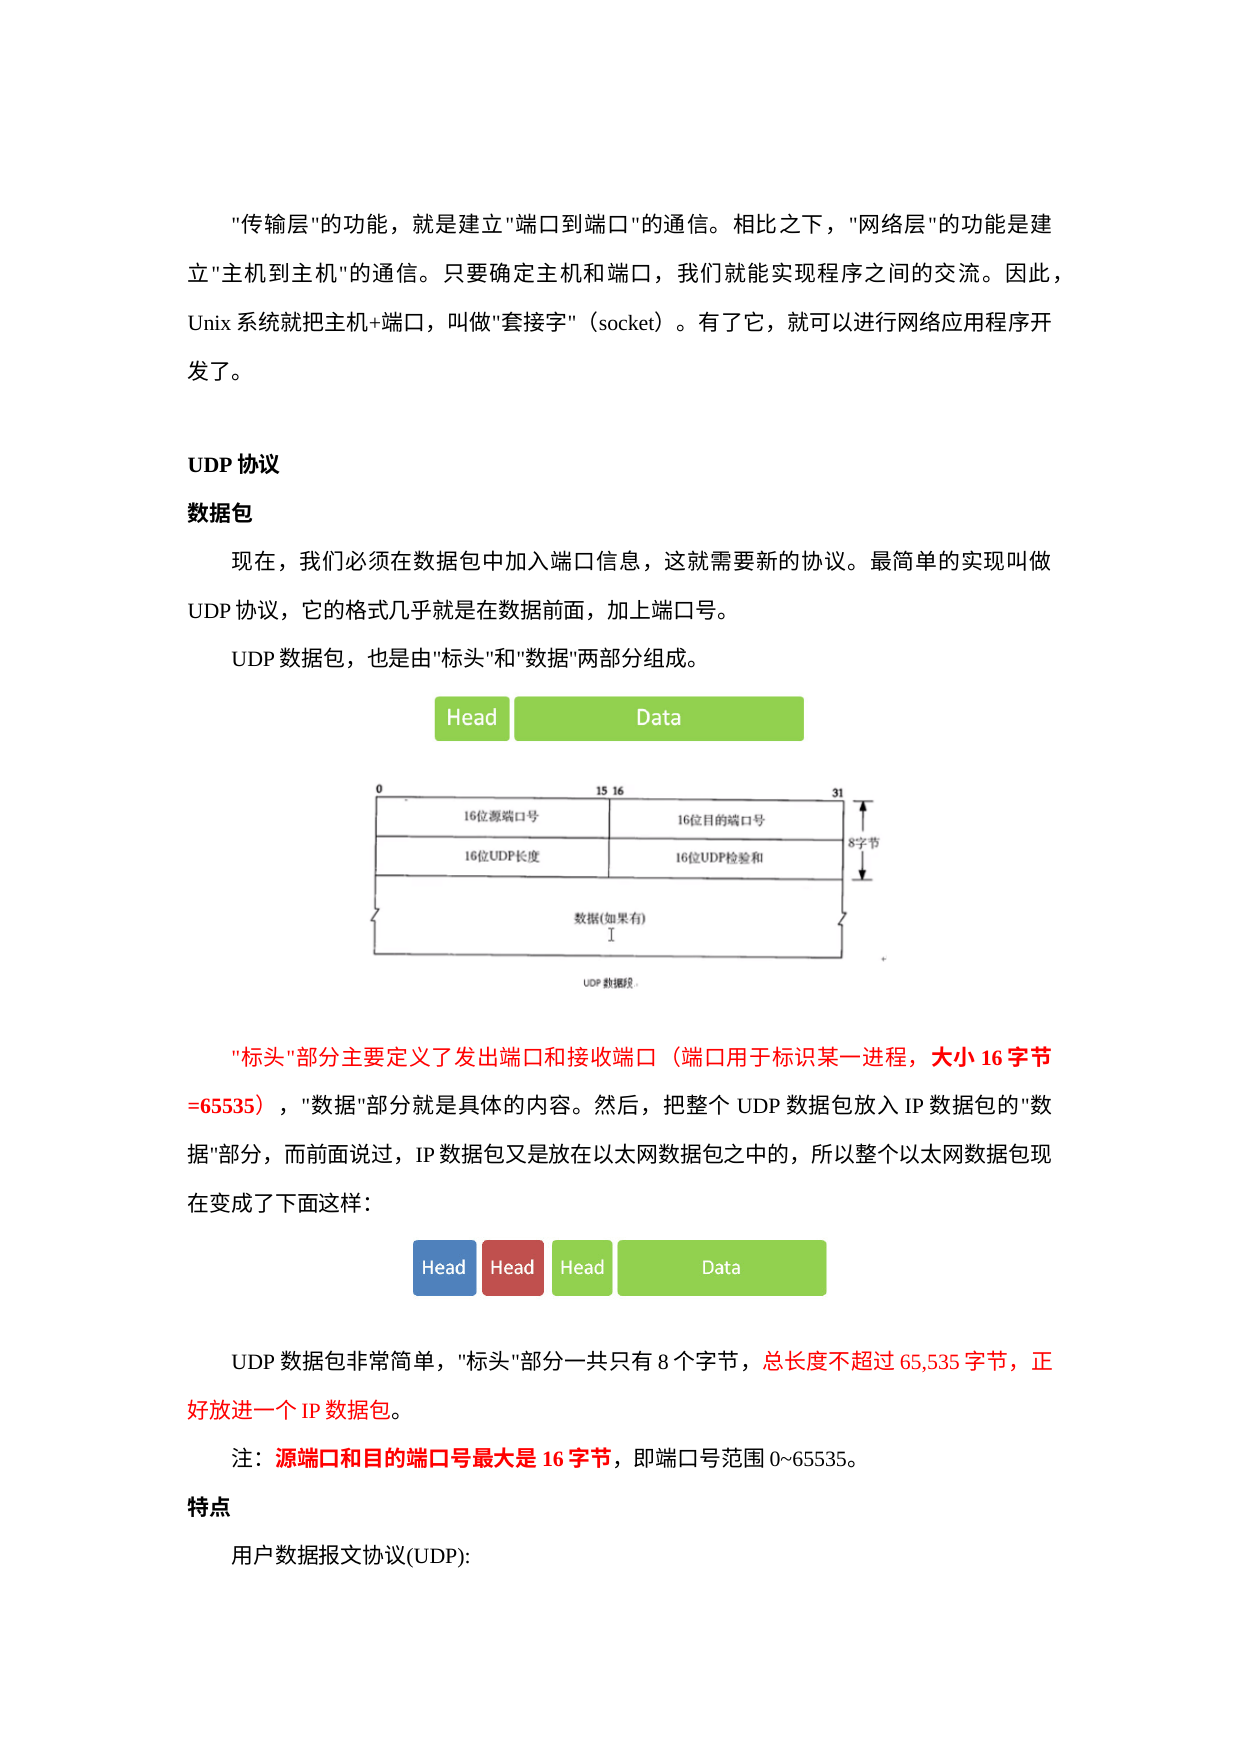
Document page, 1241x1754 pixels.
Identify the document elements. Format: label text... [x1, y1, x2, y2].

text UDP数据包非常简单，"标头"部分一共只有8个字节，总长度不超过65,535字节，正好放进一个IP数据包。 [187, 1344, 1053, 1425]
subtitle 数据包 [187, 495, 1053, 528]
text 用户数据报文协议(UDP): [187, 1537, 1053, 1570]
text "传输层"的功能，就是建立"端口到端口"的通信。相比之下，"网络层"的功能是建立"主机到主机"的通信。只要确定主机和端口，我们就能实现程序之间的交流。因此，Unix系统就把主机+端口，叫做"套接字"（socket）。有了它，就可以进行网络应用程序开发了。 [187, 207, 1053, 386]
picture [432, 688, 808, 746]
text UDP数据包，也是由"标头"和"数据"两部分组成。 [187, 641, 1053, 673]
subtitle 特点 [187, 1489, 1053, 1522]
subtitle UDP协议 [187, 447, 1053, 479]
text 注：源端口和目的端口号最大是16字节，即端口号范围0~65535。 [187, 1441, 1053, 1473]
picture [353, 766, 887, 997]
text 现在，我们必须在数据包中加入端口信息，这就需要新的协议。最简单的实现叫做UDP协议，它的格式几乎就是在数据前面，加上端口号。 [187, 543, 1053, 625]
picture [409, 1233, 831, 1302]
text "标头"部分主要定义了发出端口和接收端口（端口用于标识某一进程，大小16字节=65535），"数据"部分就是具体的内容。然后，把整个UDP数据包放入IP数据包的"数据"部分，而前面说过，IP数据包又是放在以太网数据包之中的，所以整个以太网数据包现在变成了下面这样： [187, 1039, 1053, 1218]
